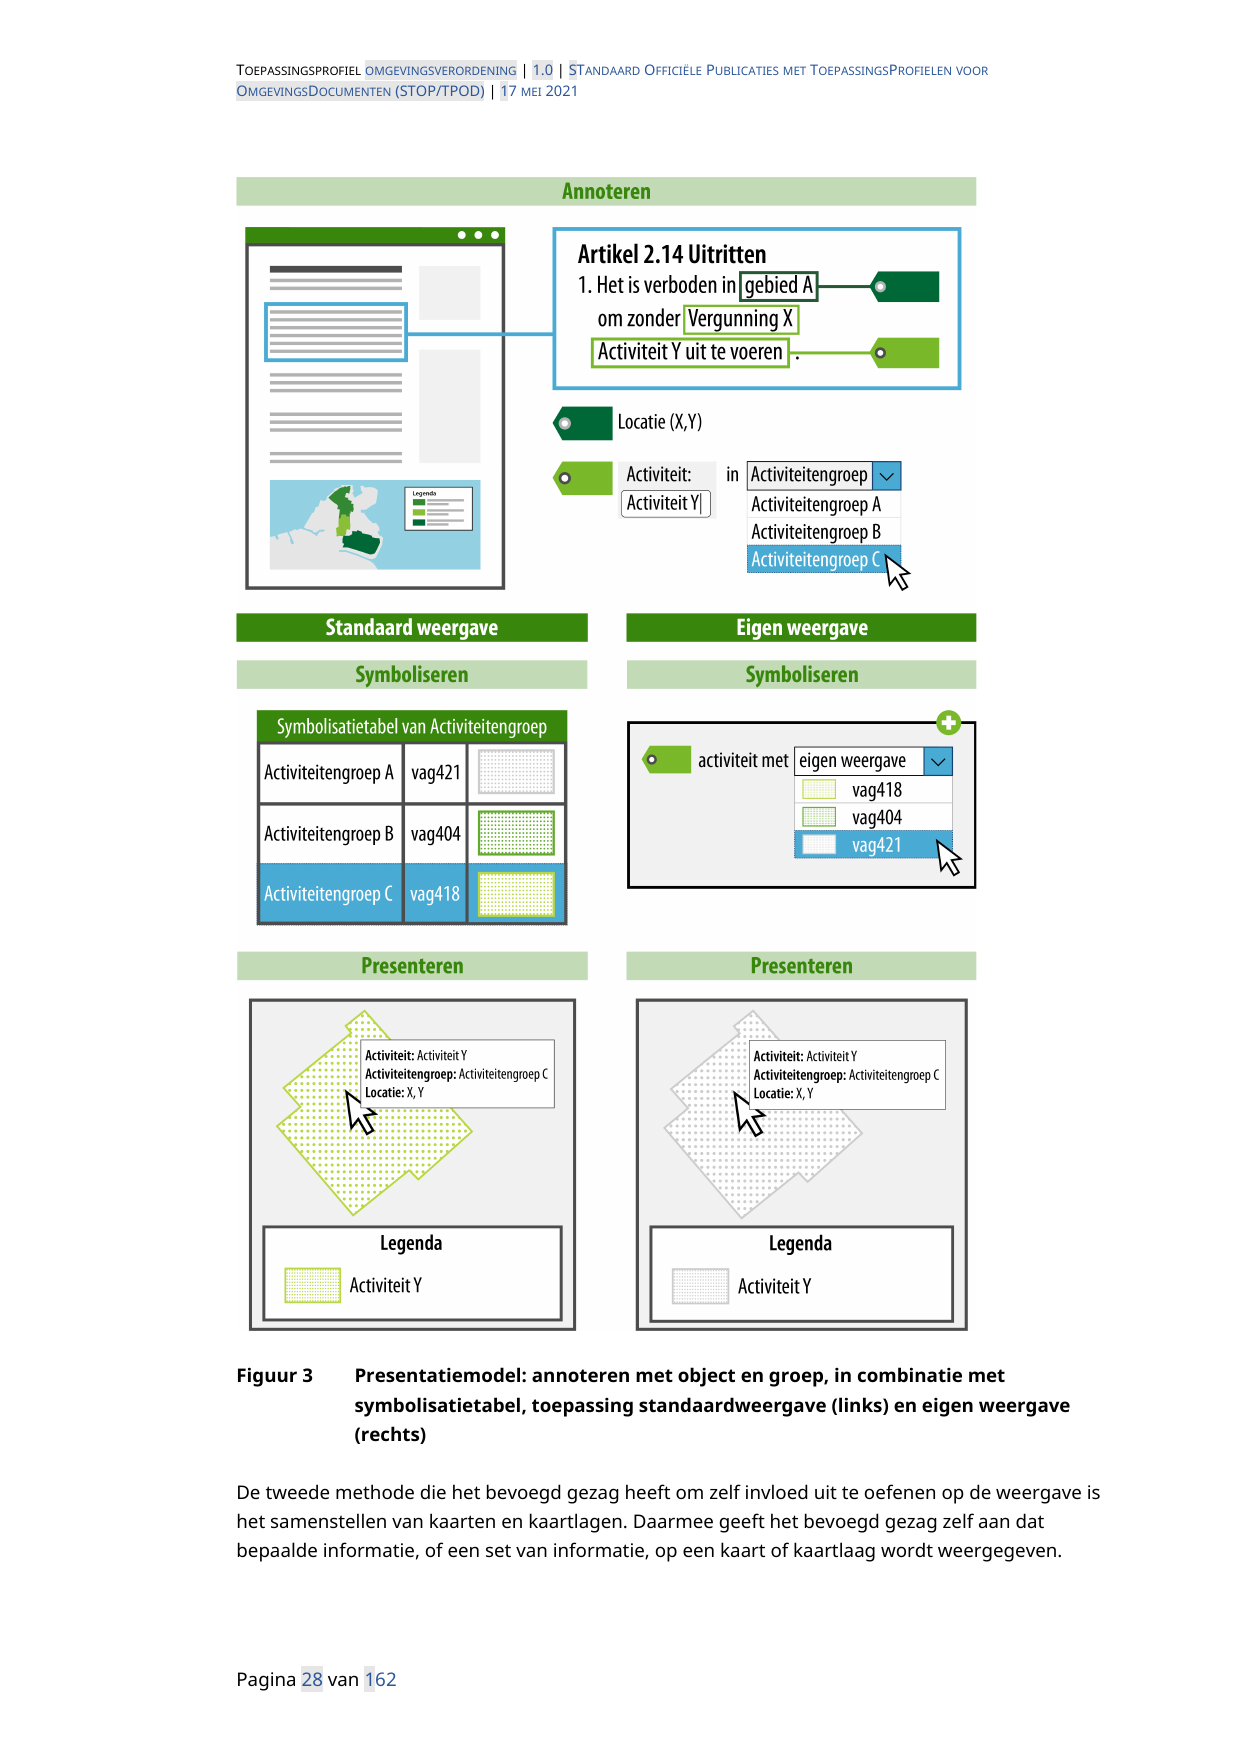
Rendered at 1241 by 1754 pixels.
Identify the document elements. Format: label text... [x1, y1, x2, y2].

text Presentatiemodel: annoteren met object en groep, in combinatie met symbolisatietabel, toepassing standaardweergave (links) en eigen weergave (rechts) [236, 1359, 1122, 1447]
picture [236, 177, 977, 1331]
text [236, 1476, 1122, 1564]
